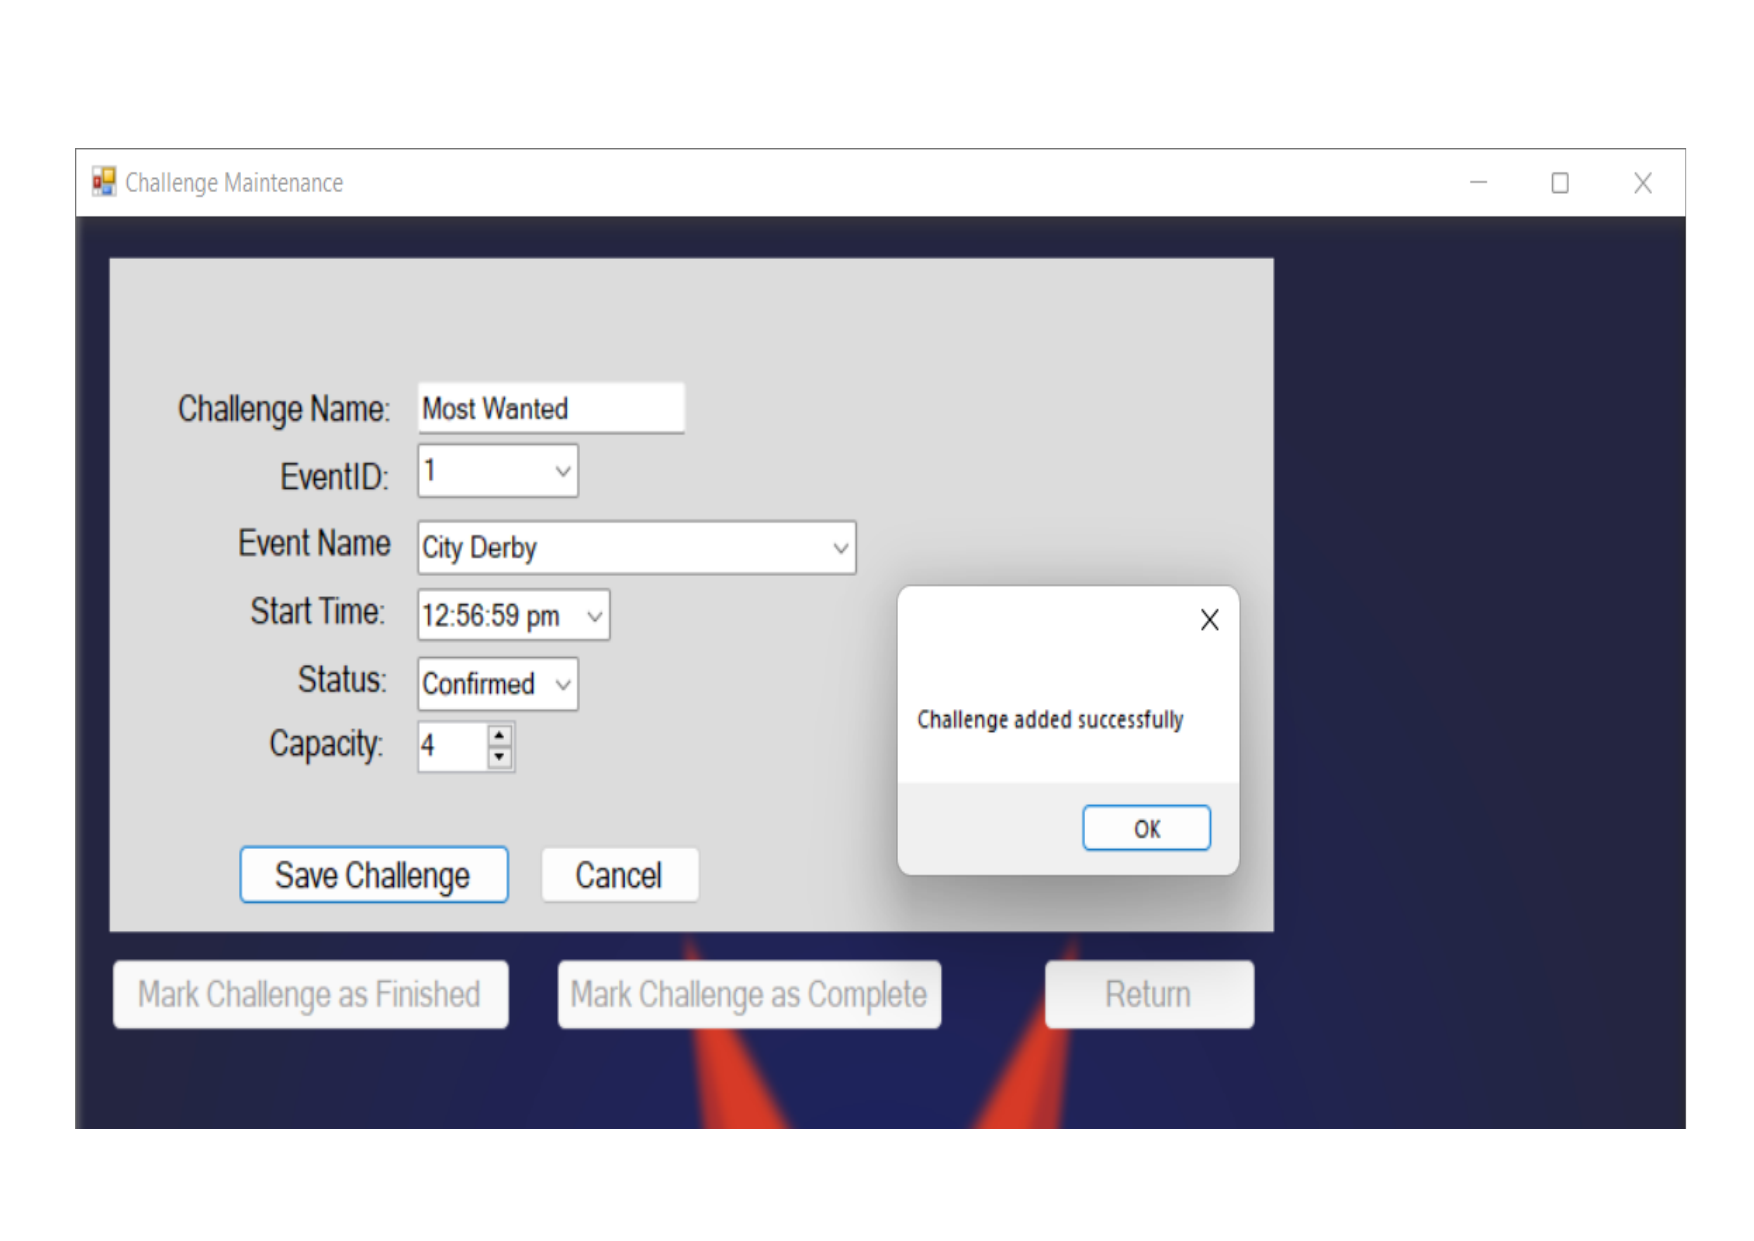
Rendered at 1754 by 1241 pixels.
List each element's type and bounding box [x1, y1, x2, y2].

picture [75, 148, 1687, 1129]
